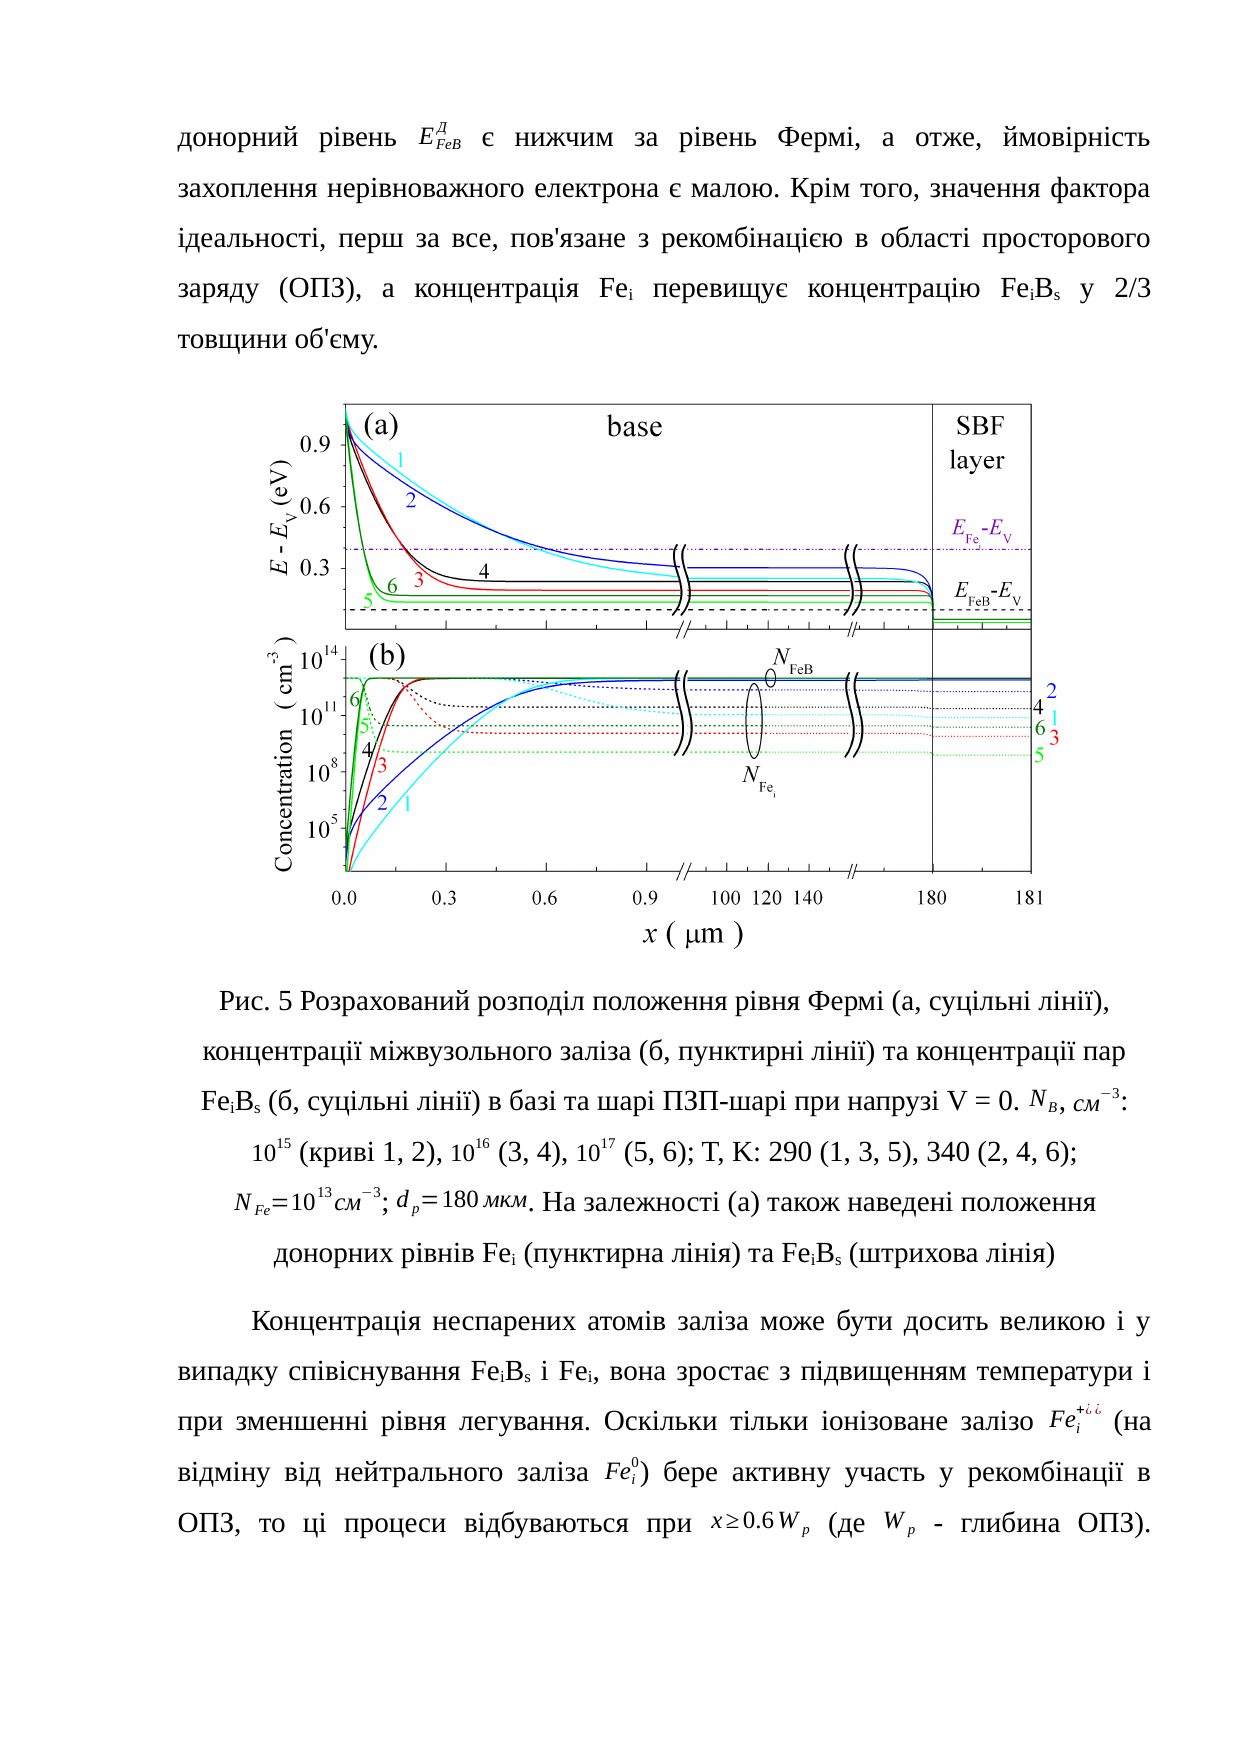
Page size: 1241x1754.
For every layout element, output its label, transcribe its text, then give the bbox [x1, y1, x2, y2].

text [177, 1303, 1152, 1539]
text Рис. 5 Розрахований розподіл положення рівня Фермі (а, суцільні лінії), концентрації міжвузольного заліза (б, пунктирні лінії) та концентрації пар FeiBs (б, суцільні лінії) в базі та шарі ПЗП-шарі при напрузі V = 0. , : (криві 1, 2), (3, 4), (5, 6); T, K: 290 (1, 3, 5), 340 (2, 4, 6); ; . На залежності (a) також наведені положення донорних рівнів Fei (пунктирна лінія) та FeiBs (штрихова лінія) [177, 983, 1152, 1269]
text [177, 118, 1152, 354]
